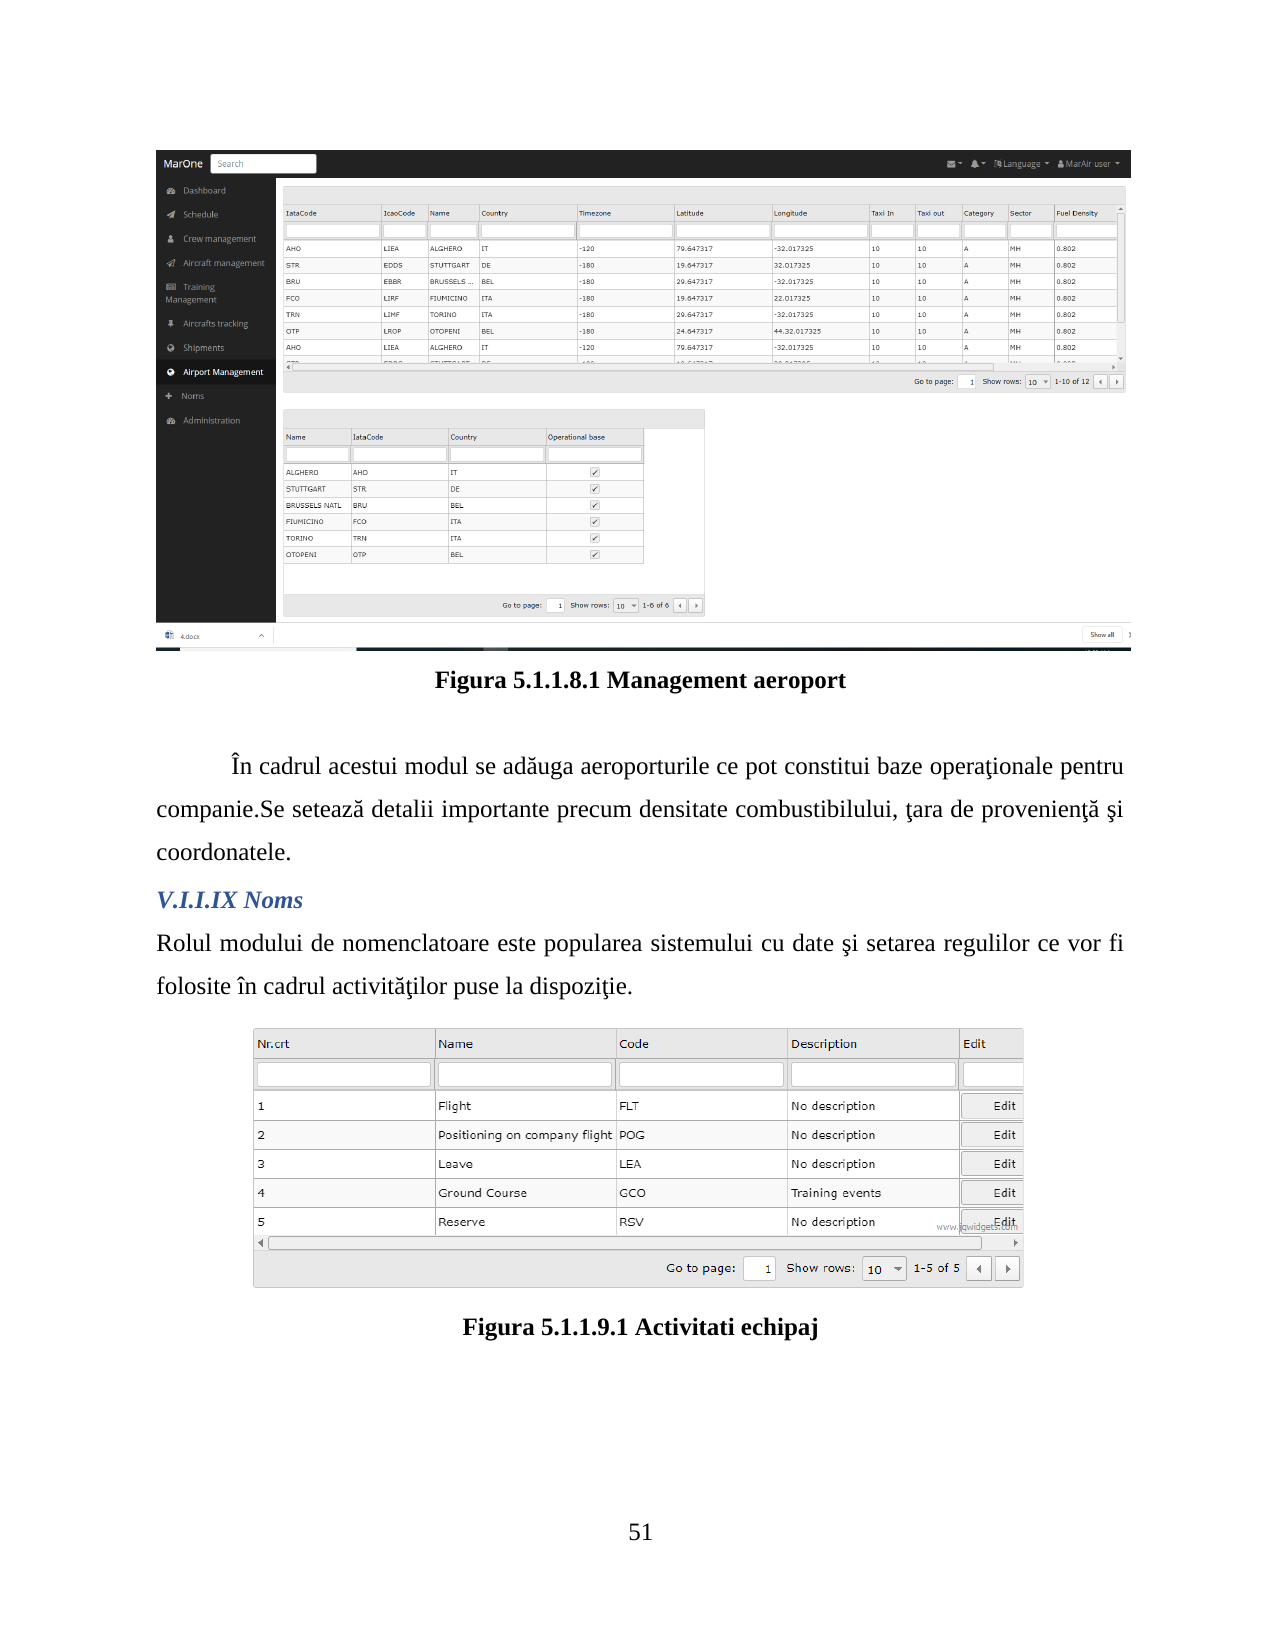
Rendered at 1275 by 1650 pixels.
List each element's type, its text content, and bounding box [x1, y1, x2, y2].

text Figura 5.1.1.8.1 Management aeroport [156, 665, 1125, 694]
text În cadrul acestui modul se adăuga aeroporturile ce pot constitui baze operaţionale pentru companie.Se setează detalii importante precum densitate combustibilului, ţara de provenienţă şi coordonatele. [156, 751, 1125, 866]
subtitle V.I.I.IX Noms [156, 885, 1125, 913]
picture [156, 150, 1131, 651]
picture [248, 1014, 1033, 1298]
text Rolul modului de nomenclatoare este popularea sistemului cu date şi setarea regulilor ce vor fi folosite în cadrul activităţilor puse la dispoziţie. [156, 928, 1125, 1000]
text Figura 5.1.1.9.1 Activitati echipaj [156, 1312, 1125, 1341]
